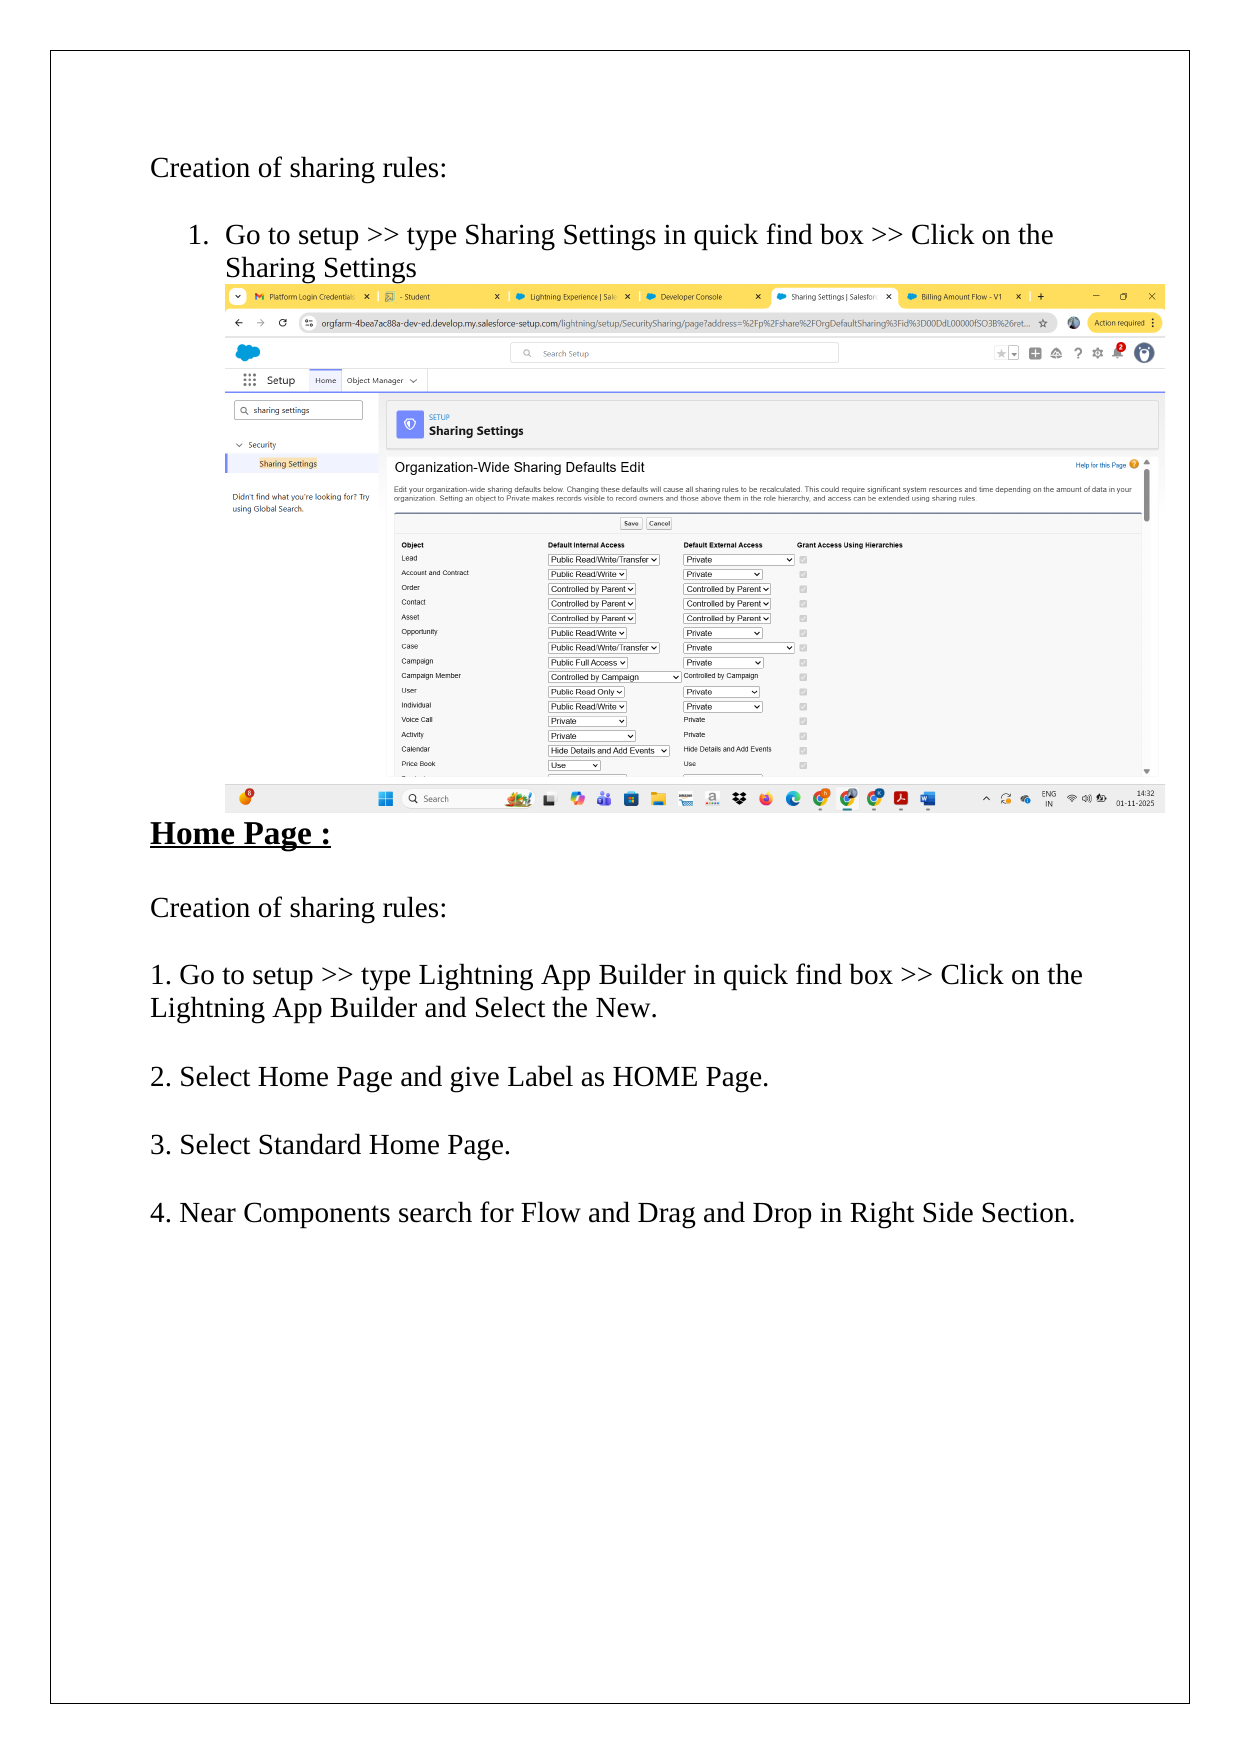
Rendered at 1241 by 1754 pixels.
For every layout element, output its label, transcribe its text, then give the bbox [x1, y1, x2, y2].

text 4. Near Components search for Flow and Drag and Drop in Right Side Section. [150, 1195, 1090, 1229]
text Creation of sharing rules: [150, 890, 1090, 923]
text 2. Select Home Page and give Label as HOME Page. [150, 1059, 1090, 1092]
text 1. Go to setup >> type Lightning App Builder in quick find box >> Click on the Lightning App Builder and Select the New. [150, 957, 1090, 1024]
text Creation of sharing rules: [150, 150, 1090, 183]
text Home Page : [150, 813, 1090, 851]
list Go to setup >> type Sharing Settings in quick find box >> Click on the Sharing Settings [187, 217, 1090, 284]
picture [225, 284, 1166, 813]
text 3. Select Standard Home Page. [150, 1127, 1090, 1161]
